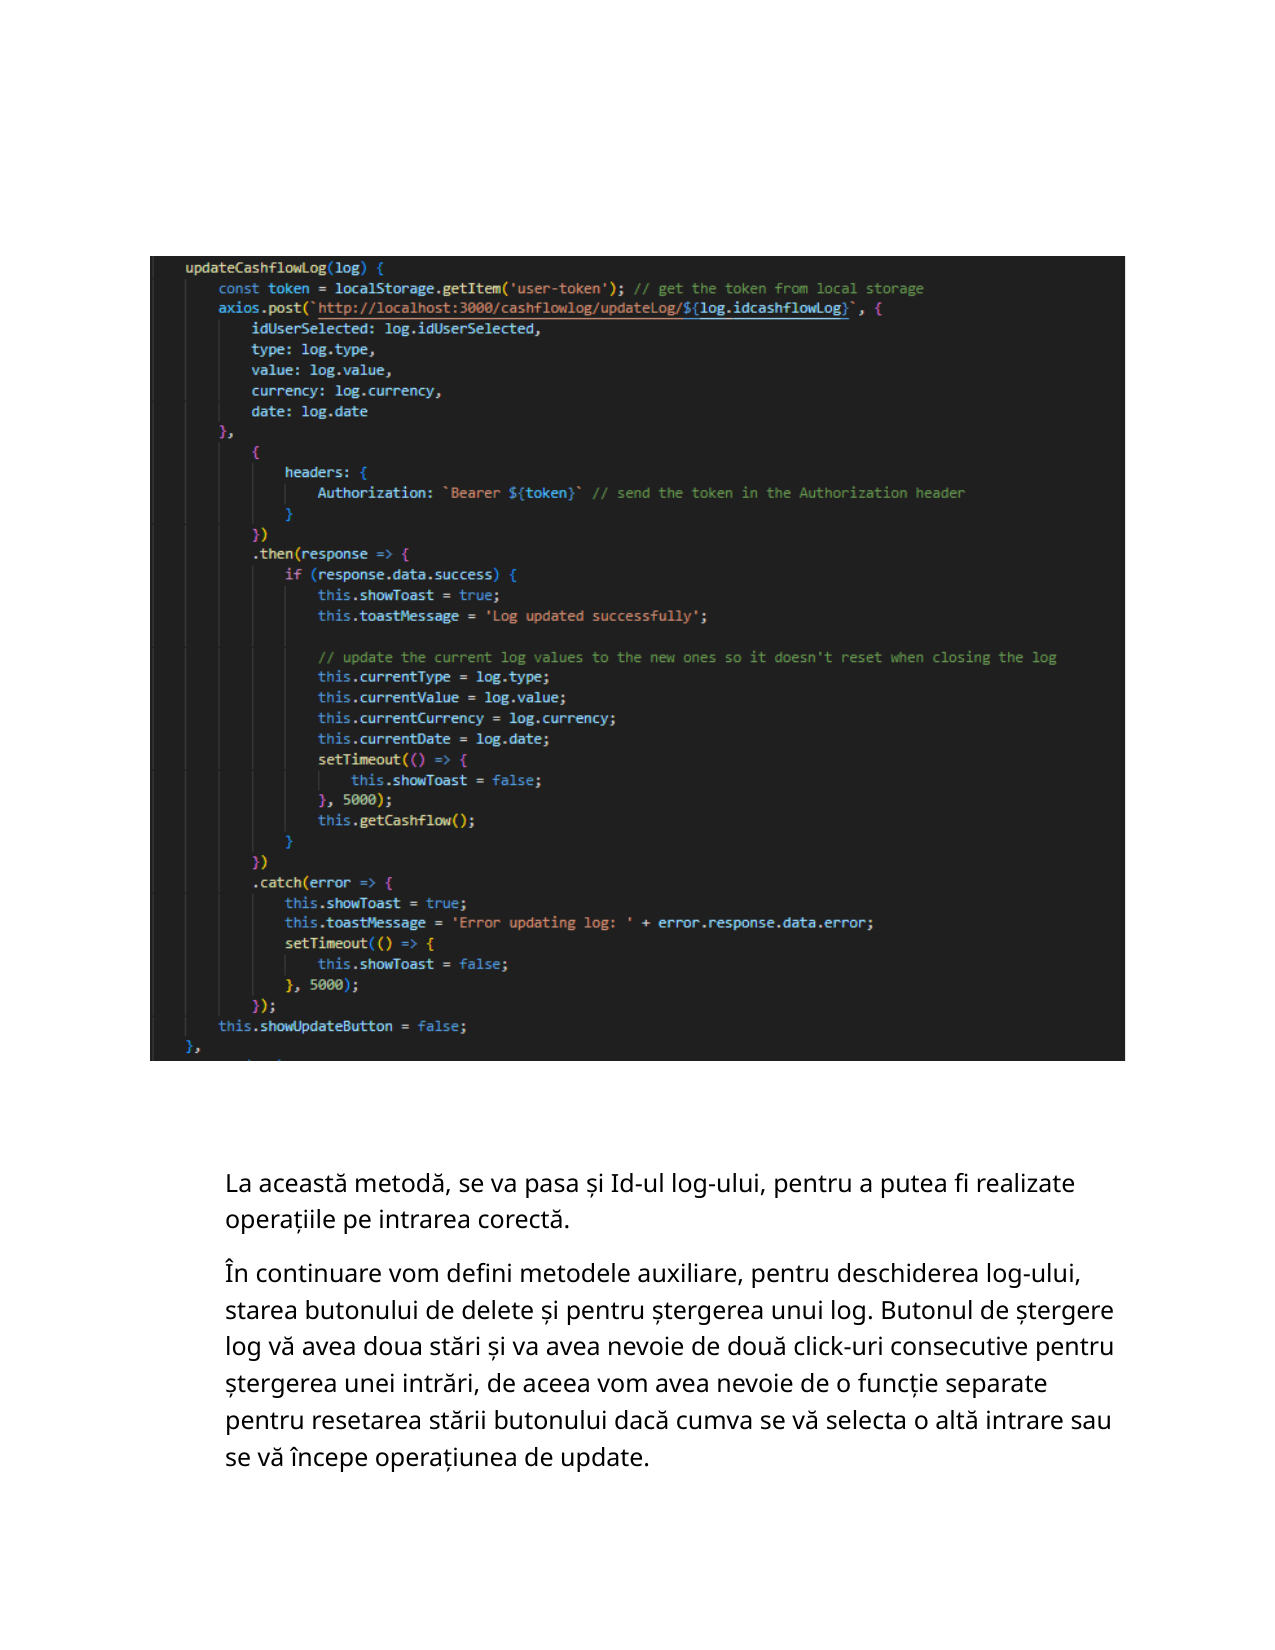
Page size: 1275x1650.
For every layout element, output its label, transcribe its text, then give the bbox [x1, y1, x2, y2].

text La această metodă, se va pasa și Id-ul log-ului, pentru a putea fi realizate operațiile pe intrarea corectă. [225, 1165, 1125, 1236]
text În continuare vom defini metodele auxiliare, pentru deschiderea log-ului, starea butonului de delete și pentru ștergerea unui log. Butonul de ștergere log vă avea doua stări și va avea nevoie de două click-uri consecutive pentru ștergerea unei intrări, de aceea vom avea nevoie de o funcție separate pentru resetarea stării butonului dacă cumva se vă selecta o altă intrare sau se vă începe operațiunea de update. [225, 1256, 1125, 1473]
picture [150, 256, 1125, 1061]
